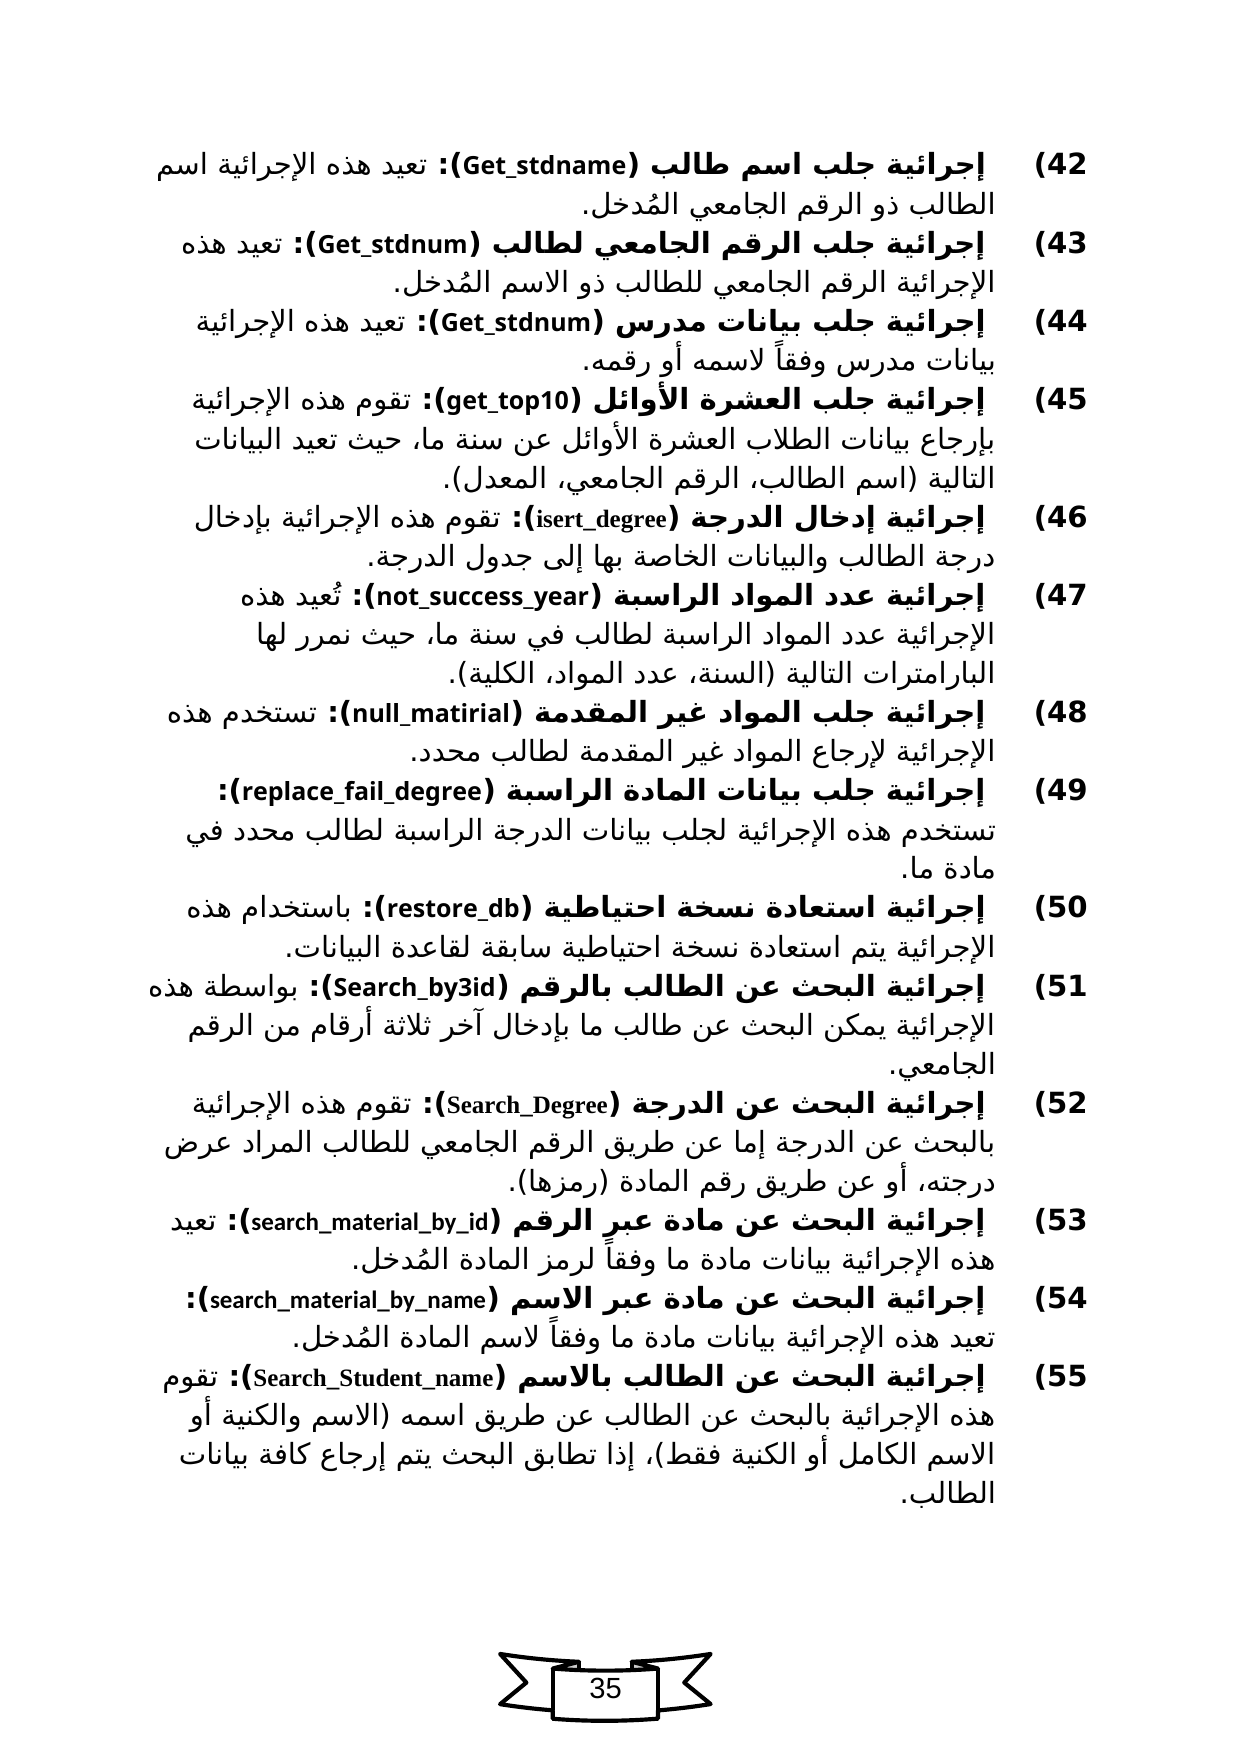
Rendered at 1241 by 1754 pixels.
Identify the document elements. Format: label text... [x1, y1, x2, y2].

list إجرائية إدخال الدرجة (isert_degree): تقوم هذه الإجرائية بإدخال درجة الطالب والبيانات الخاصة بها إلى جدول الدرجة. [148, 500, 1033, 573]
list إجرائية البحث عن الدرجة (Search_Degree): تقوم هذه الإجرائية بالبحث عن الدرجة إما عن طريق الرقم الجامعي للطالب المراد عرض درجته، أو عن طريق رقم المادة (رمزها). [148, 1086, 1033, 1198]
list إجرائية البحث عن مادة عبر الاسم (search_material_by_name): تعيد هذه الإجرائية بيانات مادة ما وفقاً لاسم المادة المُدخل. [148, 1281, 1033, 1354]
list إجرائية استعادة نسخة احتياطية (restore_db): باستخدام هذه الإجرائية يتم استعادة نسخة احتياطية سابقة لقاعدة البيانات. [148, 891, 1033, 964]
list إجرائية جلب المواد غير المقدمة (null_matirial): تستخدم هذه الإجرائية لإرجاع المواد غير المقدمة لطالب محدد. [148, 695, 1033, 768]
list إجرائية البحث عن الطالب بالرقم (Search_by3id): بواسطة هذه الإجرائية يمكن البحث عن طالب ما بإدخال آخر ثلاثة أرقام من الرقم الجامعي. [148, 969, 1033, 1081]
list إجرائية جلب بيانات مدرس (Get_stdnum): تعيد هذه الإجرائية بيانات مدرس وفقاً لاسمه أو رقمه. [148, 304, 1033, 378]
list إجرائية جلب بيانات المادة الراسبة (replace_fail_degree): تستخدم هذه الإجرائية لجلب بيانات الدرجة الراسبة لطالب محدد في مادة ما. [148, 773, 1033, 886]
list إجرائية البحث عن مادة عبر الرقم (search_material_by_id): تعيد هذه الإجرائية بيانات مادة ما وفقاً لرمز المادة المُدخل. [148, 1203, 1033, 1276]
list إجرائية جلب العشرة الأوائل (get_top10): تقوم هذه الإجرائية بإرجاع بيانات الطلاب العشرة الأوائل عن سنة ما، حيث تعيد البيانات التالية (اسم الطالب، الرقم الجامعي، المعدل). [148, 383, 1033, 495]
list إجرائية عدد المواد الراسبة (not_success_year): تُعيد هذه الإجرائية عدد المواد الراسبة لطالب في سنة ما، حيث نمرر لها البارامترات التالية (السنة، عدد المواد، الكلية). [148, 578, 1033, 690]
list إجرائية جلب اسم طالب (Get_stdname): تعيد هذه الإجرائية اسم الطالب ذو الرقم الجامعي المُدخل. [148, 148, 1033, 221]
list إجرائية البحث عن الطالب بالاسم (Search_Student_name): تقوم هذه الإجرائية بالبحث عن الطالب عن طريق اسمه (الاسم والكنية أو الاسم الكامل أو الكنية فقط)، إذا تطابق البحث يتم إرجاع كافة بيانات الطالب. [148, 1359, 1033, 1510]
list إجرائية جلب الرقم الجامعي لطالب (Get_stdnum): تعيد هذه الإجرائية الرقم الجامعي للطالب ذو الاسم المُدخل. [148, 226, 1033, 299]
